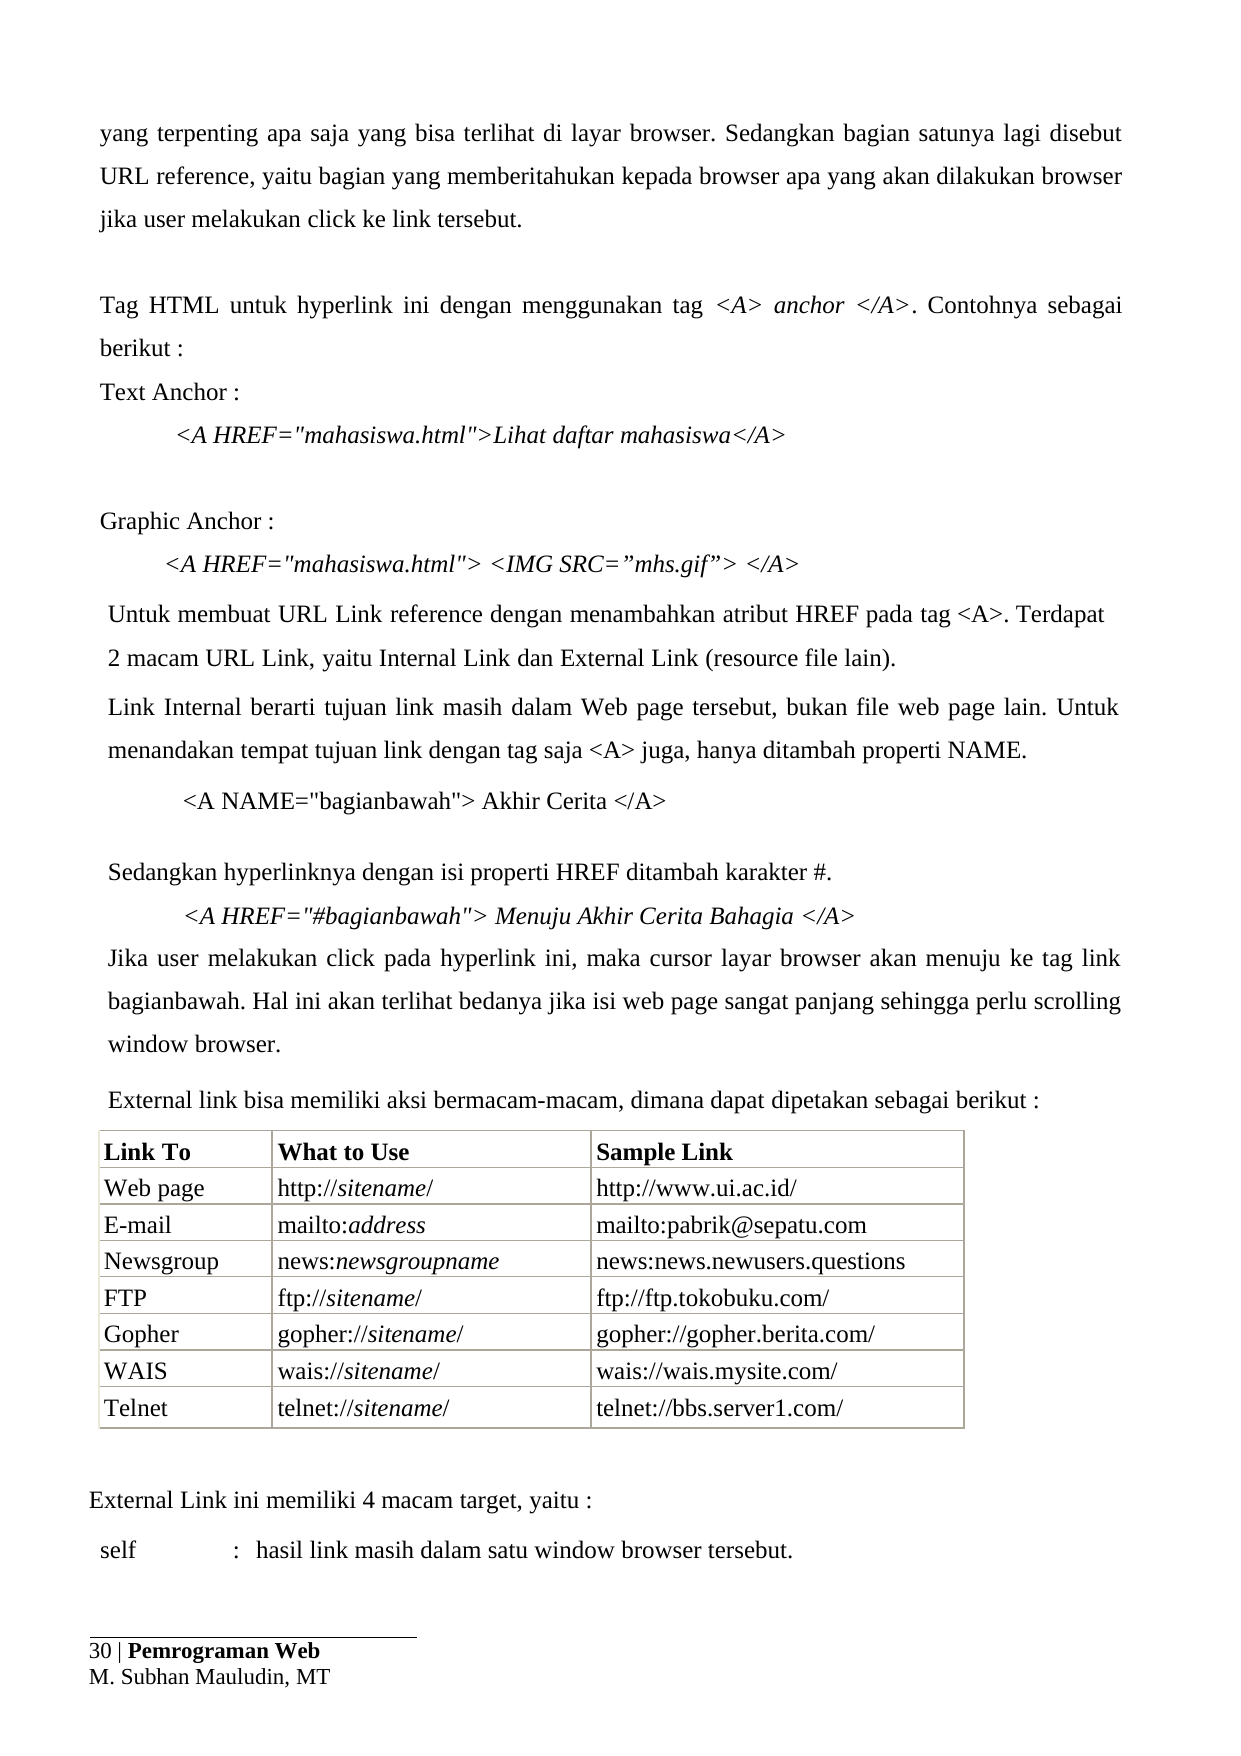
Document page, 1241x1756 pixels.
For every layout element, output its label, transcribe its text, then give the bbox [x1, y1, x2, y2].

text self : hasil link masih dalam satu window browser tersebut. [100, 1536, 1165, 1564]
text 30 | Pemrograman Web [89, 1633, 1165, 1663]
table_cell FTP [100, 1277, 271, 1312]
table_cell ftp://ftp.tokobuku.com/ [592, 1277, 963, 1312]
table_header What to Use [273, 1131, 590, 1166]
table_cell news:news.newusers.questions [592, 1241, 963, 1276]
text <A NAME="bagianbawah"> Akhir Cerita </A> [183, 786, 1165, 814]
text Sedangkan hyperlinknya dengan isi properti HREF ditambah karakter #. [108, 857, 1165, 886]
table_cell news:newsgroupname [273, 1241, 590, 1276]
table_cell telnet://bbs.server1.com/ [592, 1387, 963, 1427]
text yang terpenting apa saja yang bisa terlihat di layar browser. Sedangkan bagian satunya lagi disebut URL reference, yaitu bagian yang memberitahukan kepada browser apa yang akan dilakukan browser jika user melakukan click ke link tersebut. [99, 118, 1123, 233]
table_header Sample Link [592, 1131, 963, 1166]
table_cell Telnet [100, 1387, 271, 1427]
table_cell wais://wais.mysite.com/ [592, 1351, 963, 1386]
text Untuk membuat URL Link reference dengan menambahkan atribut HREF pada tag <A>. Terdapat 2 macam URL Link, yaitu Internal Link dan External Link (resource file lain). [108, 599, 1115, 671]
text <A HREF="#bagianbawah"> Menuju Akhir Cerita Bahagia </A> [183, 901, 1165, 929]
table_cell wais://sitename/ [273, 1351, 590, 1386]
table_cell http://www.ui.ac.id/ [592, 1168, 963, 1203]
table_cell ftp://sitename/ [273, 1277, 590, 1312]
table_cell Gopher [100, 1314, 271, 1349]
table_cell E-mail [100, 1205, 271, 1239]
table_cell Web page [100, 1168, 271, 1203]
text Link Internal berarti tujuan link masih dalam Web page tersebut, bukan file web page lain. Untuk menandakan tempat tujuan link dengan tag saja <A> juga, hanya ditambah properti NAME. [108, 692, 1165, 764]
table_header Link To [100, 1131, 271, 1166]
table_cell gopher://gopher.berita.com/ [592, 1314, 963, 1349]
text Text Anchor : [99, 377, 1165, 405]
table_cell http://sitename/ [273, 1168, 590, 1203]
table_cell gopher://sitename/ [273, 1314, 590, 1349]
text <A HREF="mahasiswa.html">Lihat daftar mahasiswa</A> [174, 420, 1165, 449]
table_cell Newsgroup [100, 1241, 271, 1276]
text External Link ini memiliki 4 macam target, yaitu : [89, 1486, 1165, 1514]
text Jika user melakukan click pada hyperlink ini, maka cursor layar browser akan menuju ke tag link bagianbawah. Hal ini akan terlihat bedanya jika isi web page sangat panjang sehingga perlu scrolling window browser. [108, 943, 1123, 1058]
table_cell telnet://sitename/ [273, 1387, 590, 1427]
text <A HREF="mahasiswa.html"> <IMG SRC=”mhs.gif”> </A> [164, 549, 1165, 578]
table_cell mailto:address [273, 1205, 590, 1239]
text Graphic Anchor : [99, 506, 1165, 535]
table_cell mailto:pabrik@sepatu.com [592, 1205, 963, 1239]
text M. Subhan Mauludin, MT [89, 1663, 1165, 1689]
text External link bisa memiliki aksi bermacam-macam, dimana dapat dipetakan sebagai berikut : [108, 1085, 1165, 1114]
text Tag HTML untuk hyperlink ini dengan menggunakan tag <A> anchor </A>. Contohnya sebagai berikut : [99, 290, 1123, 362]
table_cell WAIS [100, 1351, 271, 1386]
